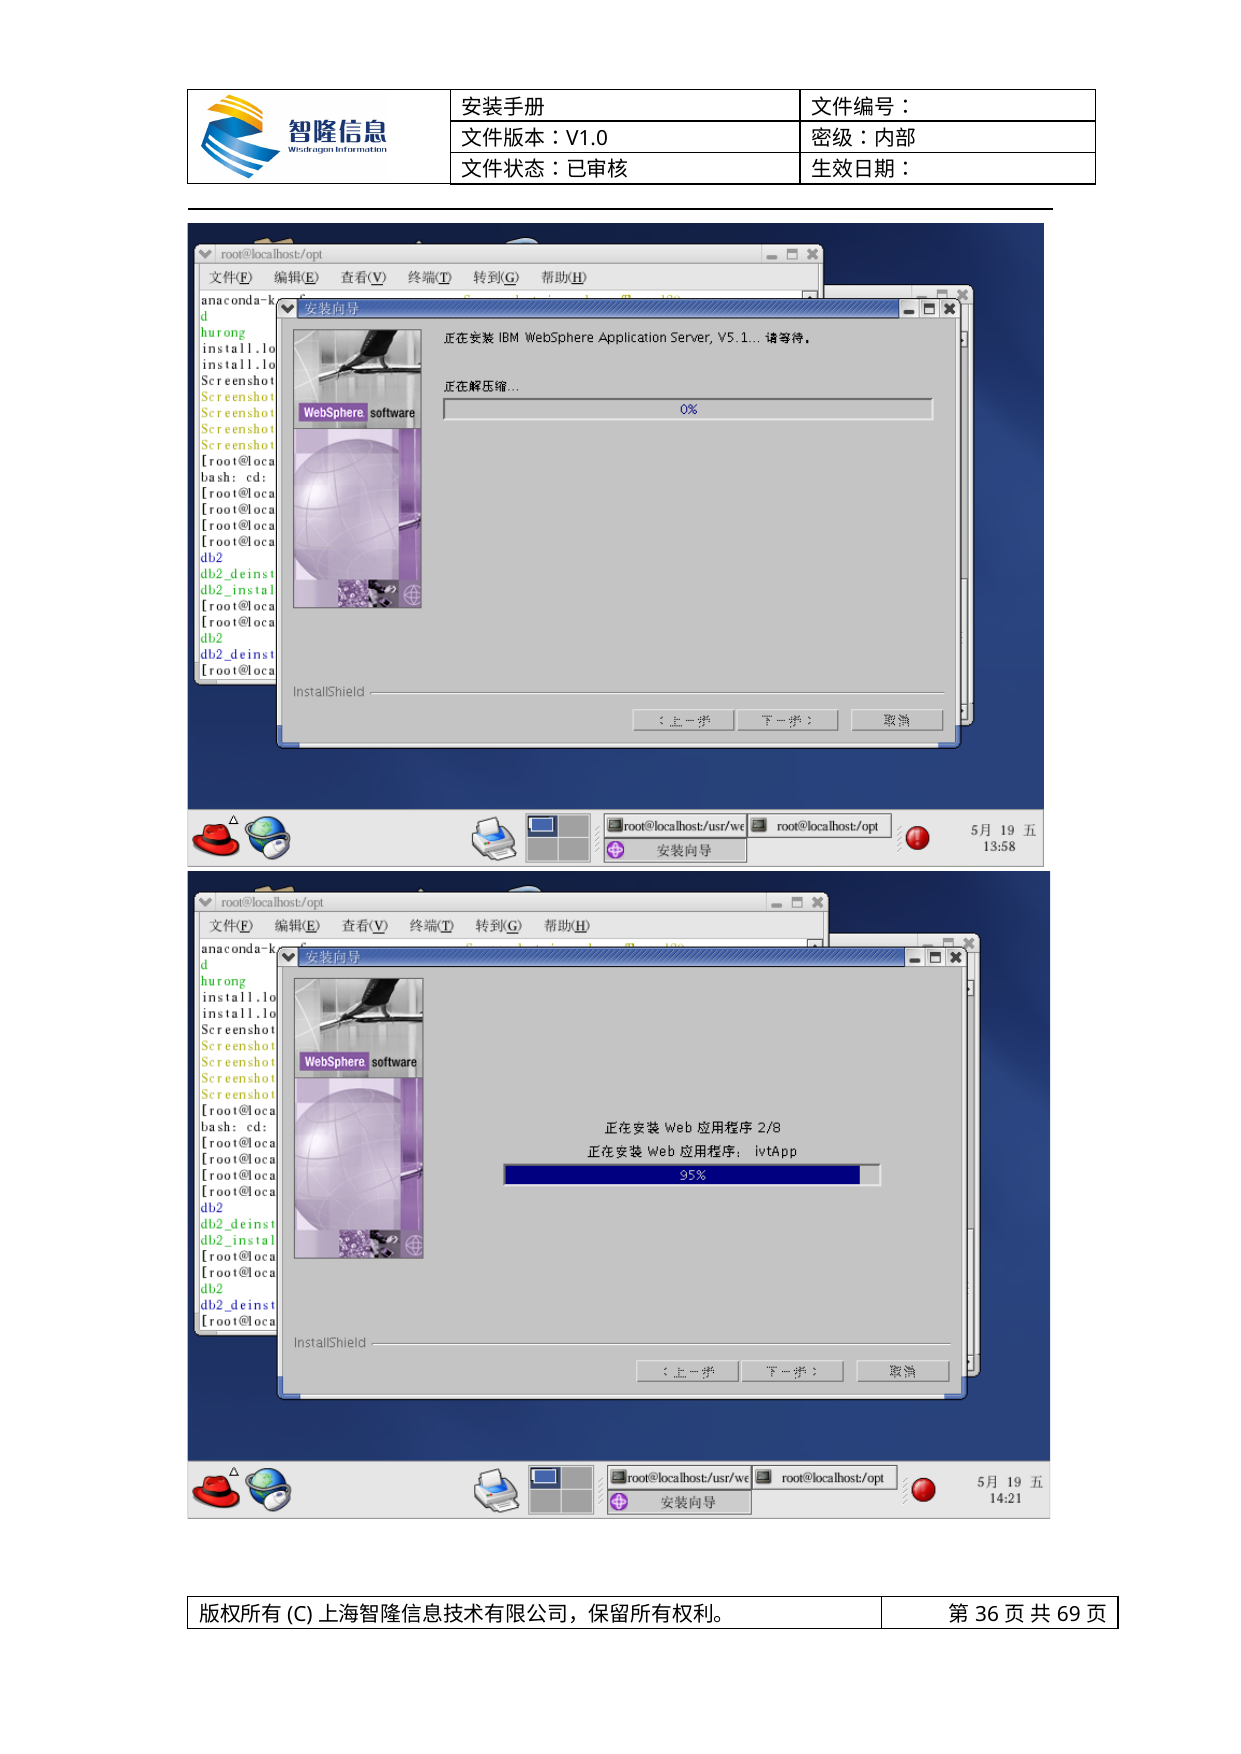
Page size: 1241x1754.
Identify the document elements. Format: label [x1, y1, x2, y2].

picture [198, 90, 388, 183]
picture [187, 871, 1050, 1519]
picture [187, 223, 1044, 867]
